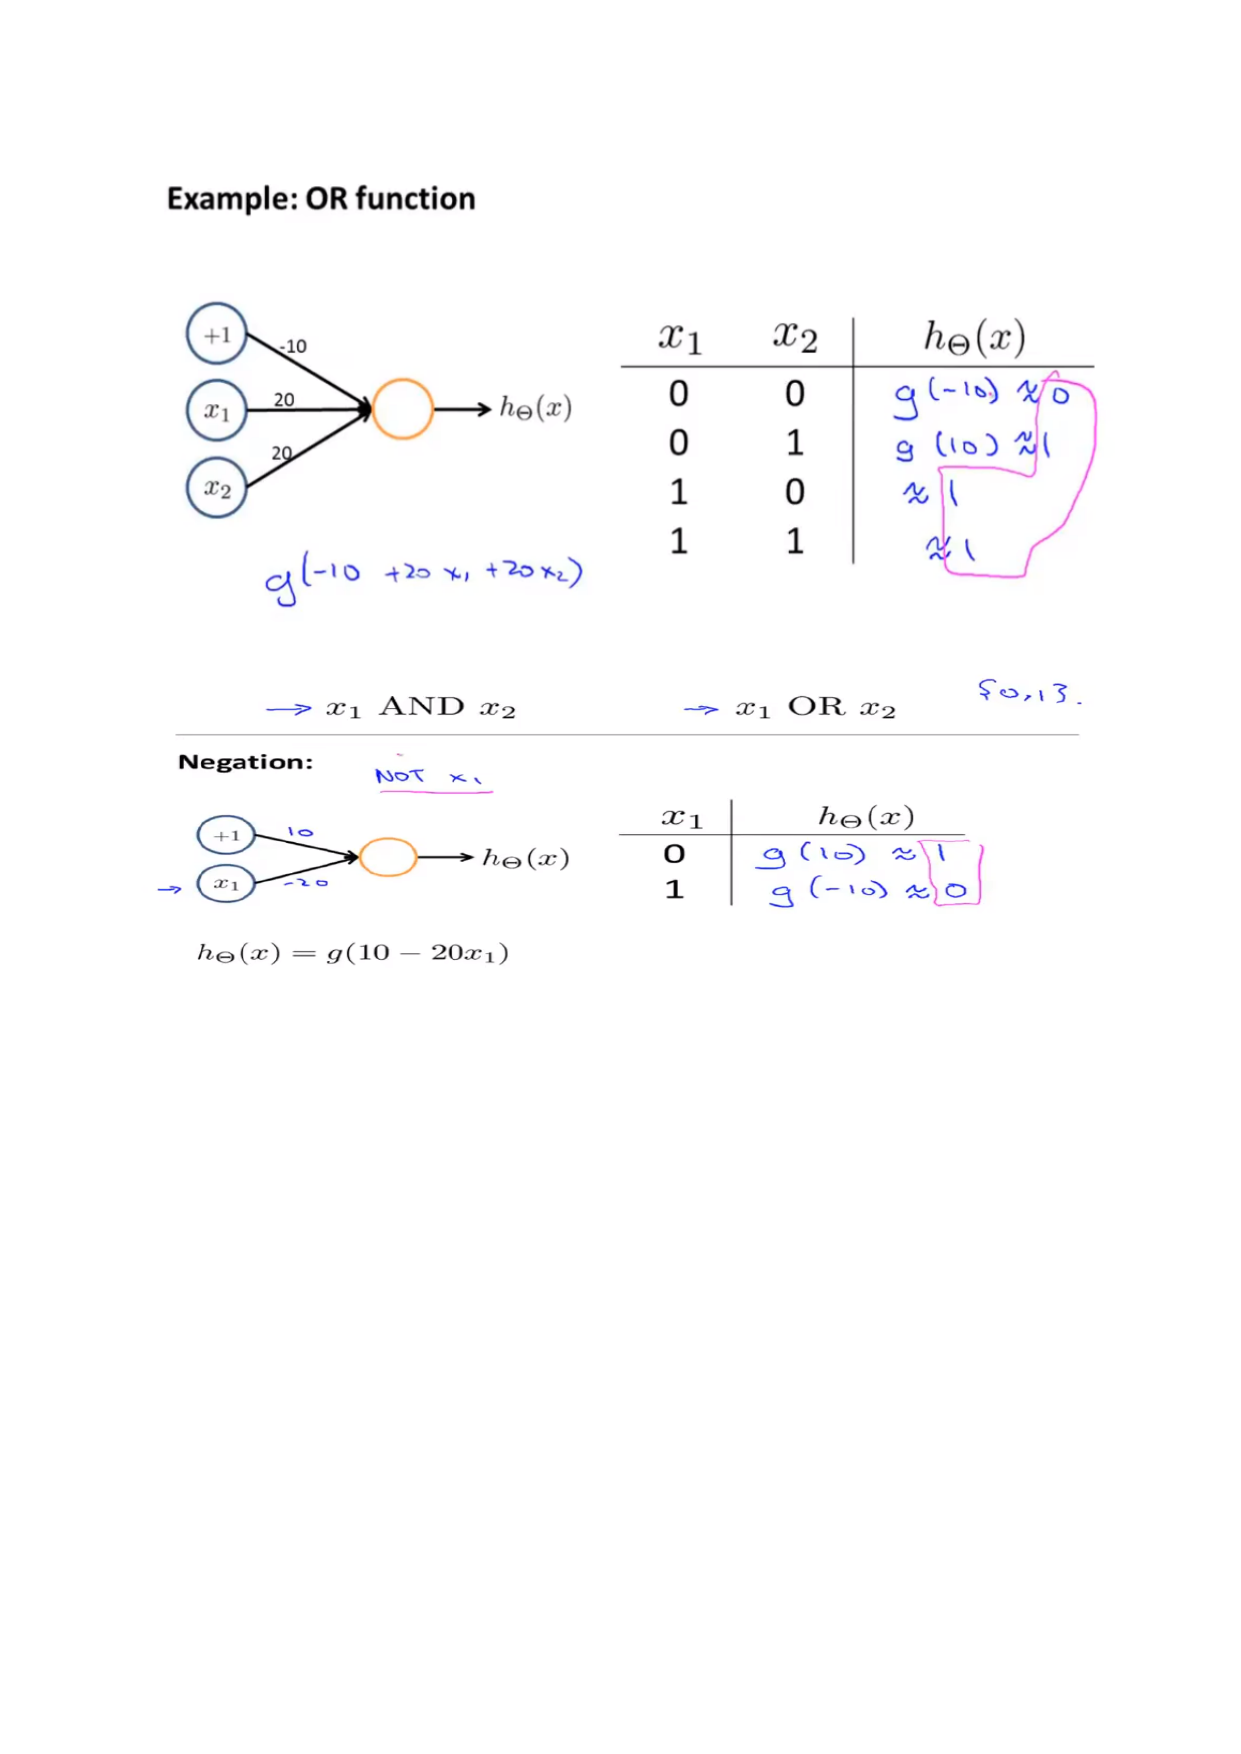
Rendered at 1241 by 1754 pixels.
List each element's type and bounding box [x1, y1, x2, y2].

picture [118, 162, 1123, 622]
picture [118, 649, 1123, 1000]
